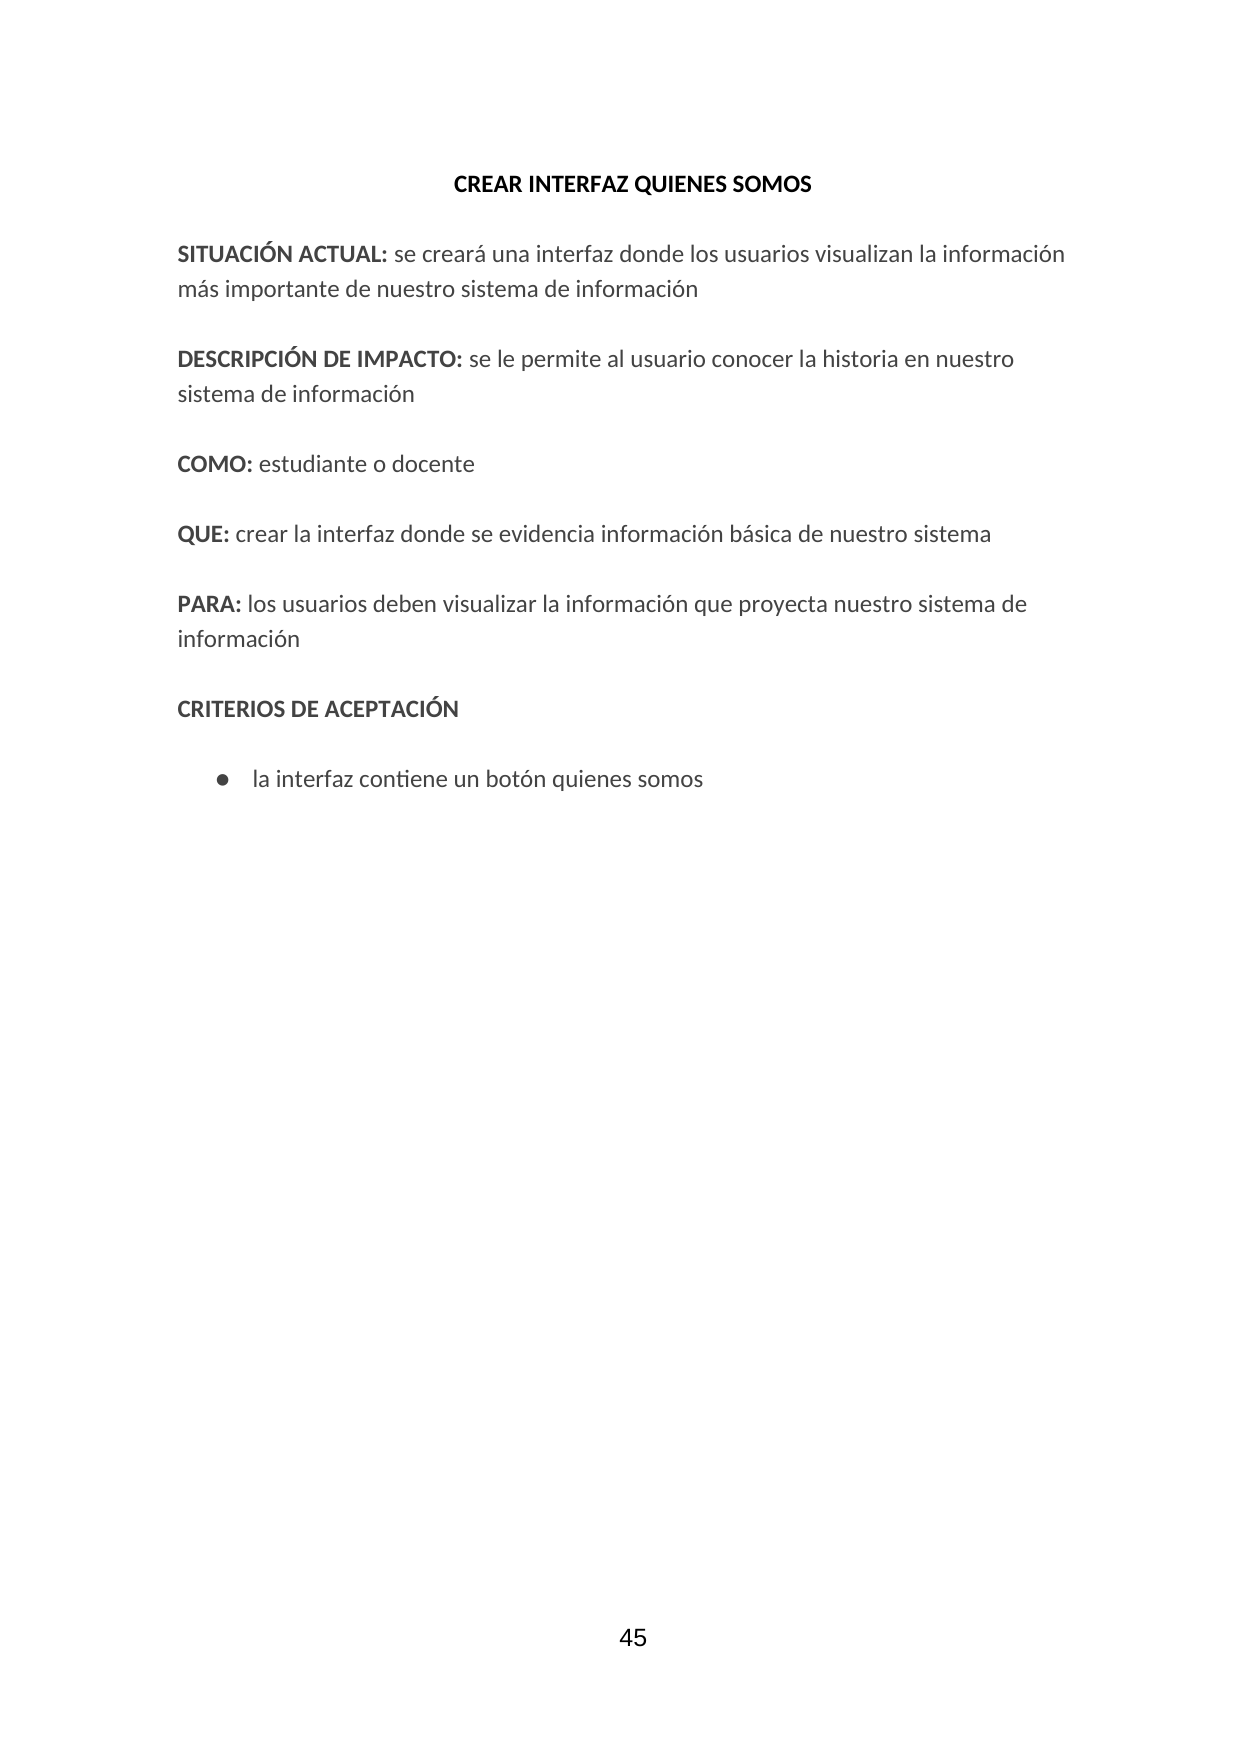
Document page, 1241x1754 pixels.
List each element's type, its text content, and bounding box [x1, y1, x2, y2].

text DESCRIPCIÓN DE IMPACTO: se le permite al usuario conocer la historia en nuestro sistema de información [177, 343, 1089, 409]
text COMO: estudiante o docente [177, 448, 1089, 479]
text PARA: los usuarios deben visualizar la información que proyecta nuestro sistema de información [177, 588, 1089, 654]
text SITUACIÓN ACTUAL: se creará una interfaz donde los usuarios visualizan la información más importante de nuestro sistema de información [177, 238, 1089, 304]
text QUE: crear la interfaz donde se evidencia información básica de nuestro sistema [177, 518, 1089, 549]
list la interfaz contiene un botón quienes somos [215, 763, 1089, 794]
text CRITERIOS DE ACEPTACIÓN [177, 693, 1089, 724]
subtitle CREAR INTERFAZ QUIENES SOMOS [177, 168, 1089, 199]
